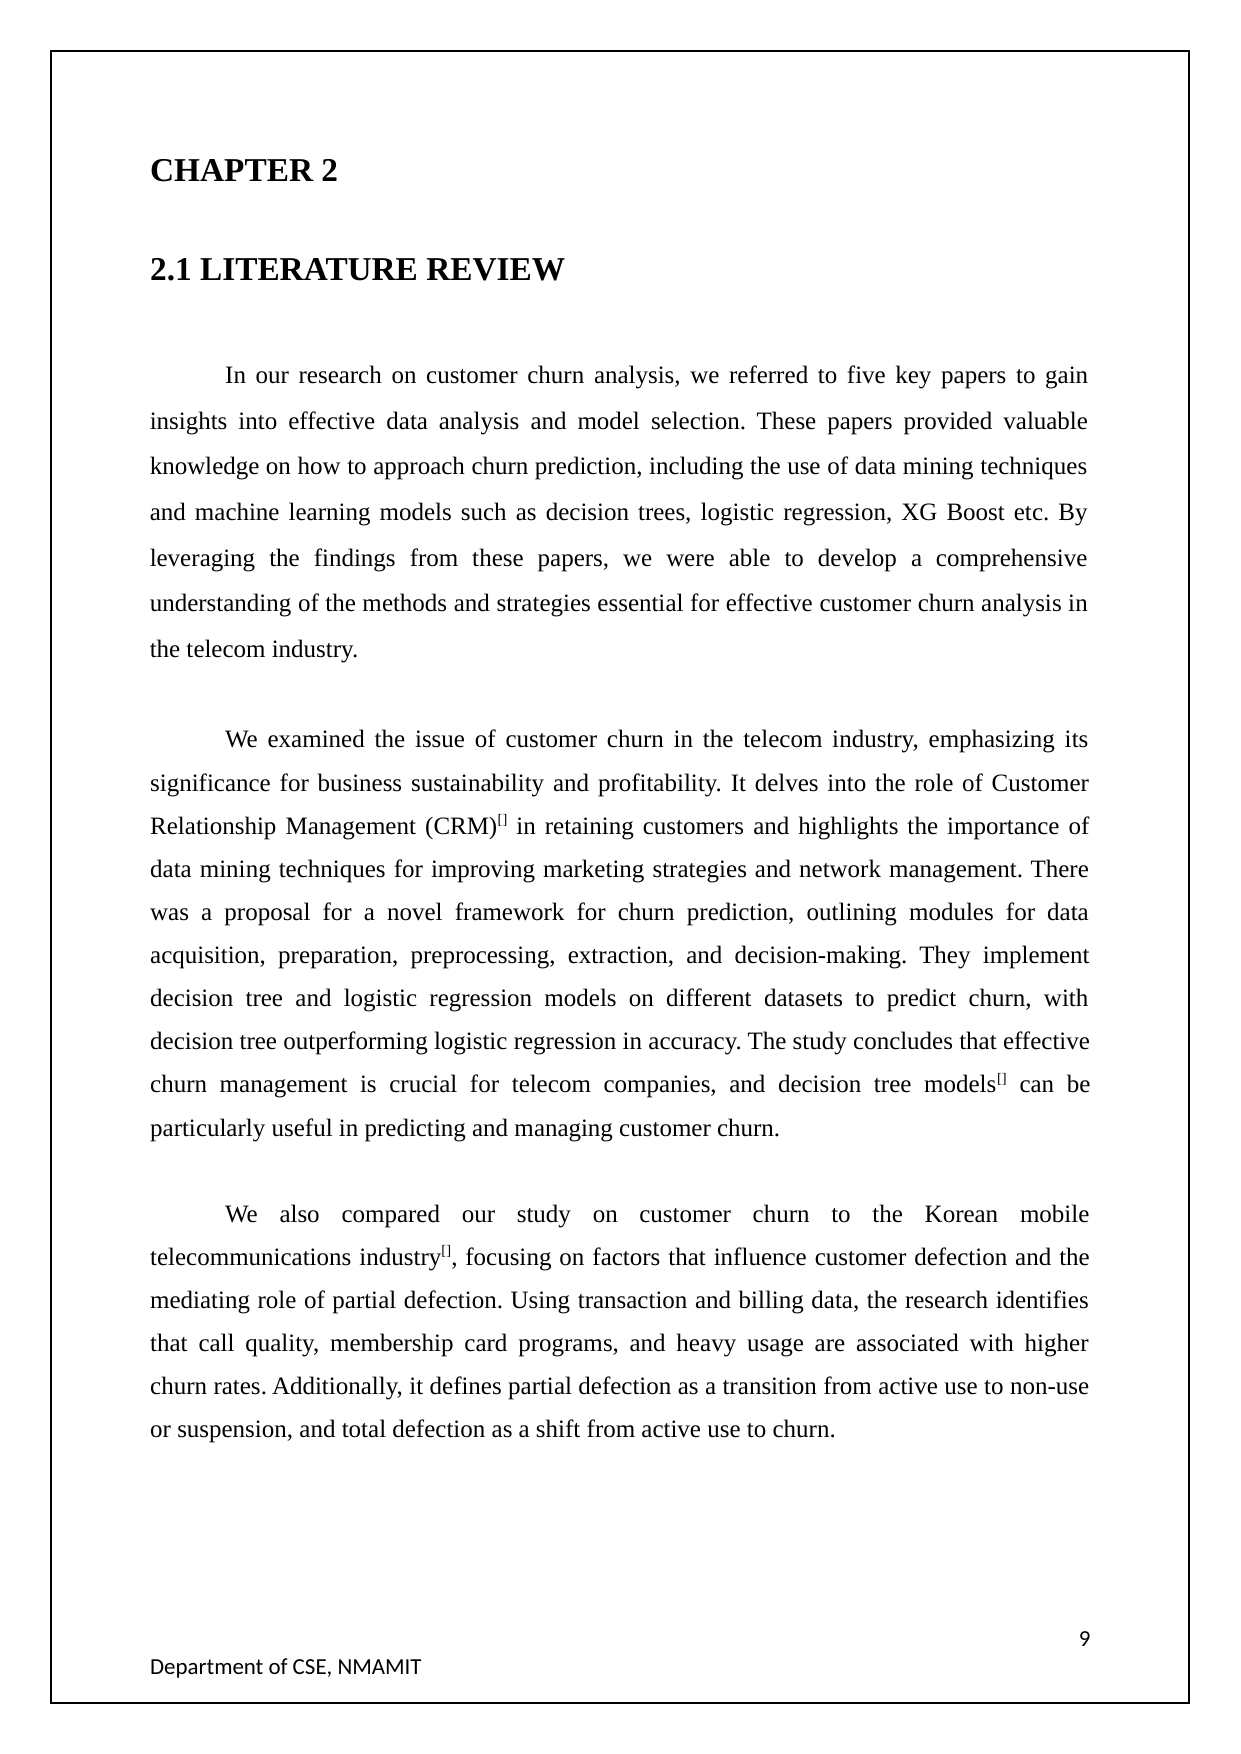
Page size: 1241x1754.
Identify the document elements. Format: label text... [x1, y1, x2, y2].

text 2.1 LITERATURE REVIEW [150, 249, 1090, 288]
text In our research on customer churn analysis, we referred to five key papers to gain insights into effective data analysis and model selection. These papers provided valuable knowledge on how to approach churn prediction, including the use of data mining techniques and machine learning models such as decision trees, logistic regression, XG Boost etc. By leveraging the findings from these papers, we were able to develop a comprehensive understanding of the methods and strategies essential for effective customer churn analysis in the telecom industry. [149, 360, 1089, 663]
list We also compared our study on customer churn to the Korean mobile telecommunications industry[], focusing on factors that influence customer defection and the mediating role of partial defection. Using transaction and billing data, the research identifies that call quality, membership card programs, and heavy usage are associated with higher churn rates. Additionally, it defines partial defection as a transition from active use to non-use or suspension, and total defection as a shift from active use to churn. [150, 1199, 1090, 1443]
list CHAPTER 2 [150, 150, 1090, 188]
list We examined the issue of customer churn in the telecom industry, emphasizing its significance for business sustainability and profitability. It delves into the role of Customer Relationship Management (CRM)[] in retaining customers and highlights the importance of data mining techniques for improving marketing strategies and network management. There was a proposal for a novel framework for churn prediction, outlining modules for data acquisition, preparation, preprocessing, extraction, and decision-making. They implement decision tree and logistic regression models on different datasets to predict churn, with decision tree outperforming logistic regression in accuracy. The study concludes that effective churn management is crucial for telecom companies, and decision tree models[] can be particularly useful in predicting and managing customer churn. [150, 724, 1090, 1141]
